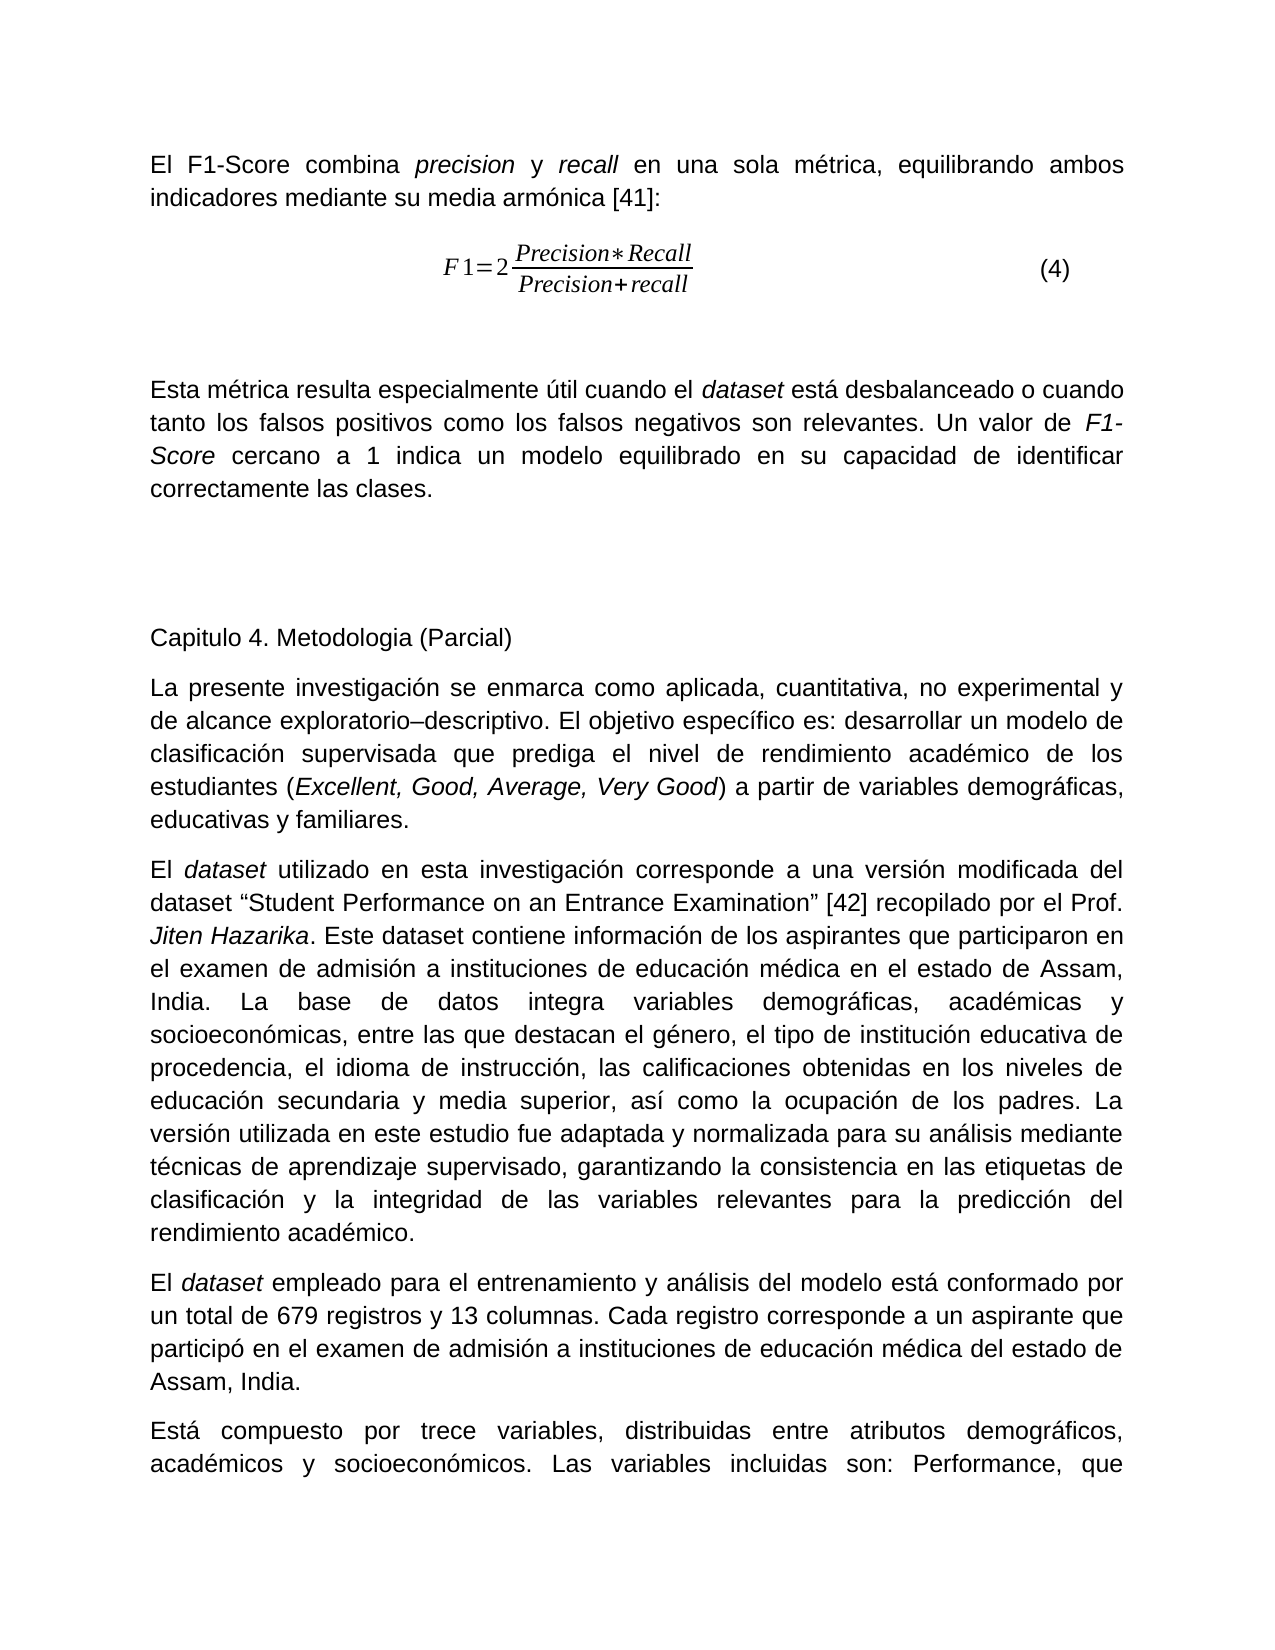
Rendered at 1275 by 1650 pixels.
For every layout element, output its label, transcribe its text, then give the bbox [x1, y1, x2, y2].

table_header (4) [985, 233, 1124, 325]
text Esta métrica resulta especialmente útil cuando el dataset está desbalanceado o cuando tanto los falsos positivos como los falsos negativos son relevantes. Un valor de F1-Score cercano a 1 indica un modelo equilibrado en su capacidad de identificar correctamente las clases. [150, 375, 1125, 503]
text El dataset empleado para el entrenamiento y análisis del modelo está conformado por un total de 679 registros y 13 columnas. Cada registro corresponde a un aspirante que participó en el examen de admisión a instituciones de educación médica del estado de Assam, India. [150, 1268, 1125, 1395]
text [150, 1416, 1125, 1478]
text Capitulo 4. Metodologia (Parcial) [150, 623, 1125, 652]
text La presente investigación se enmarca como aplicada, cuantitativa, no experimental y de alcance exploratorio–descriptivo. El objetivo específico es: desarrollar un modelo de clasificación supervisada que prediga el nivel de rendimiento académico de los estudiantes (Excellent, Good, Average, Very Good) a partir de variables demográficas, educativas y familiares. [150, 673, 1125, 834]
text El F1-Score combina precision y recall en una sola métrica, equilibrando ambos indicadores mediante su media armónica [41]: [150, 150, 1125, 212]
table_header [151, 233, 985, 325]
text El dataset utilizado en esta investigación corresponde a una versión modificada del dataset “Student Performance on an Entrance Examination” [42] recopilado por el Prof. Jiten Hazarika. Este dataset contiene información de los aspirantes que participaron en el examen de admisión a instituciones de educación médica en el estado de Assam, India. La base de datos integra variables demográficas, académicas y socioeconómicas, entre las que destacan el género, el tipo de institución educativa de procedencia, el idioma de instrucción, las calificaciones obtenidas en los niveles de educación secundaria y media superior, así como la ocupación de los padres. La versión utilizada en este estudio fue adaptada y normalizada para su análisis mediante técnicas de aprendizaje supervisado, garantizando la consistencia en las etiquetas de clasificación y la integridad de las variables relevantes para la predicción del rendimiento académico. [150, 855, 1125, 1247]
